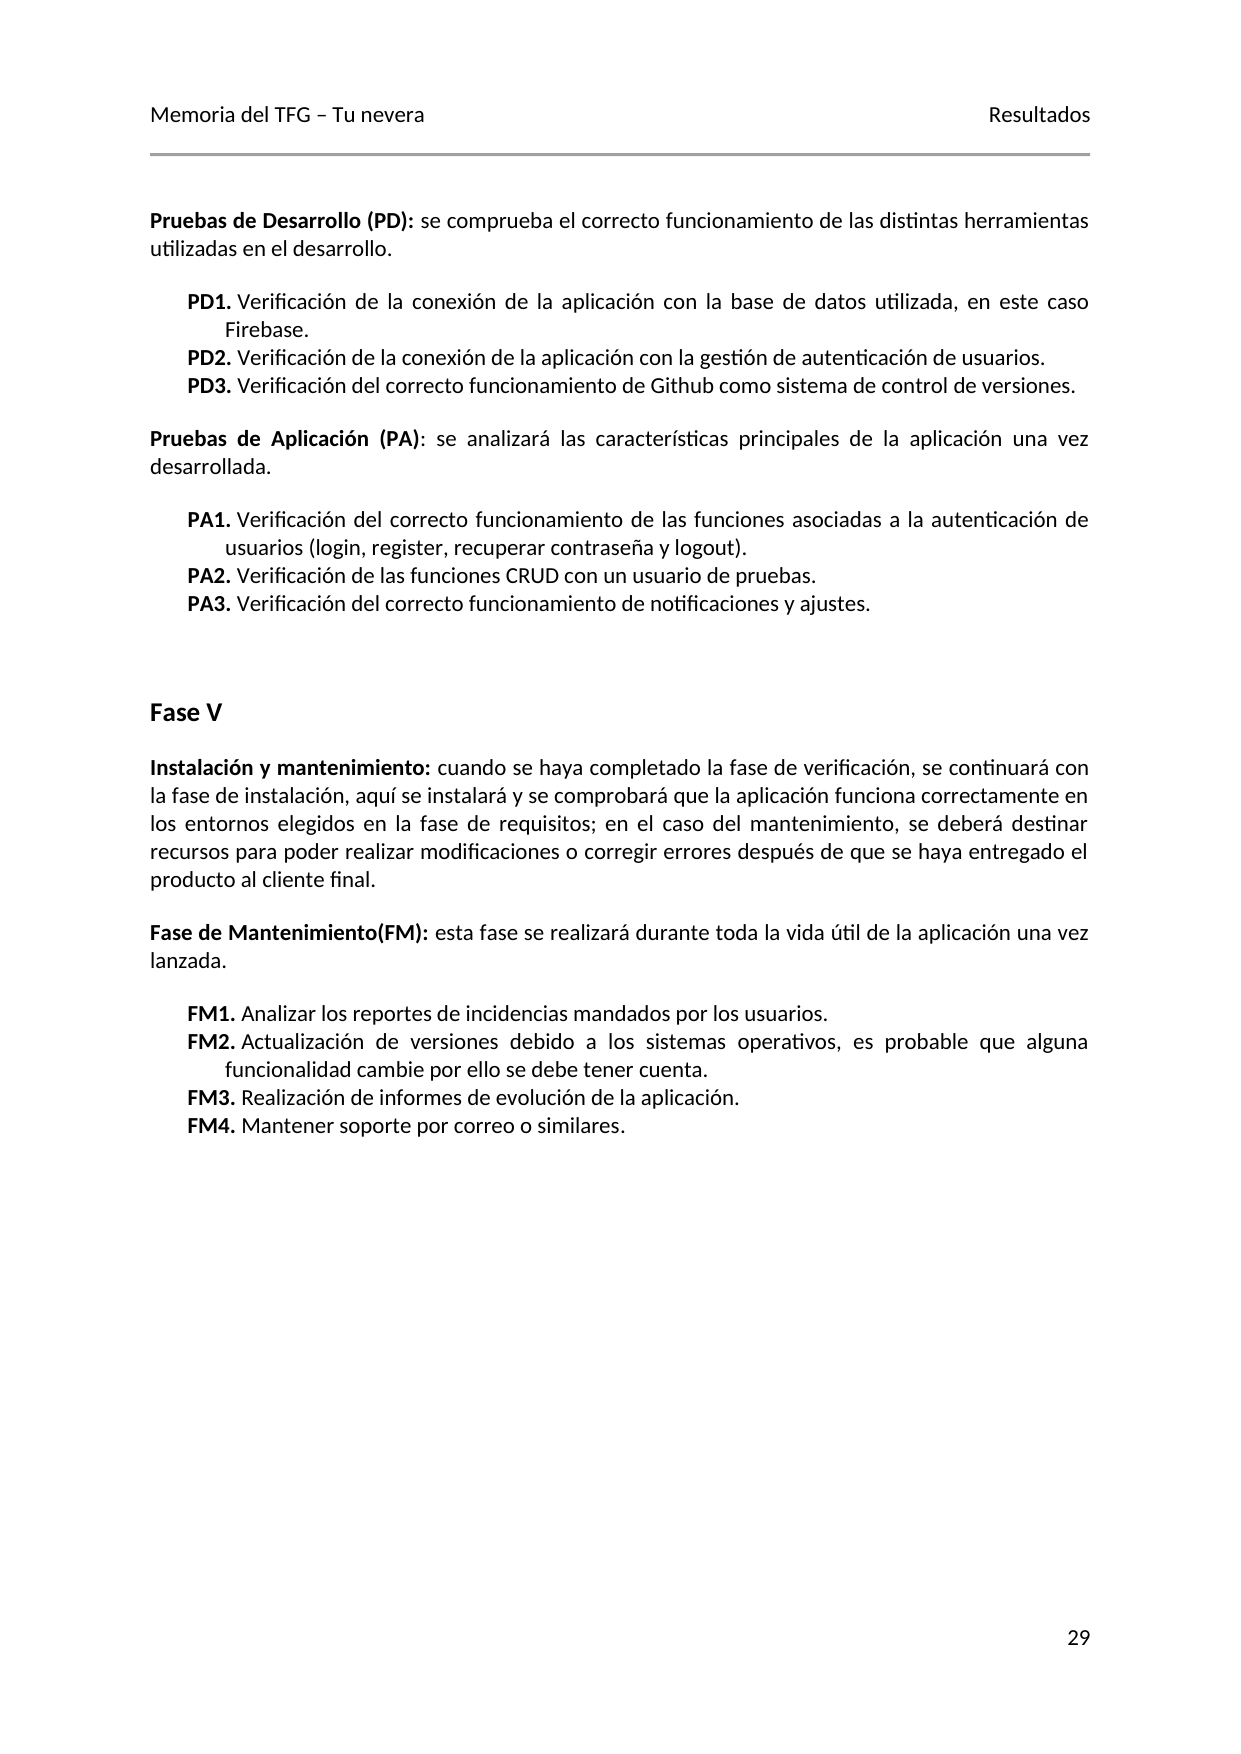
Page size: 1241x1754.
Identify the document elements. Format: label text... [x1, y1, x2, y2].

text Fase de Mantenimiento(FM): esta fase se realizará durante toda la vida útil de la aplicación una vez lanzada. [150, 918, 1090, 974]
list Mantener soporte por correo o similares. [187, 1112, 1090, 1139]
list Verificación de las funciones CRUD con un usuario de pruebas. [187, 561, 1090, 589]
list Verificación de la conexión de la aplicación con la base de datos utilizada, en este caso Firebase. [187, 287, 1090, 343]
list Verificación del correcto funcionamiento de notificaciones y ajustes. [187, 589, 1090, 617]
text Pruebas de Aplicación (PA): se analizará las características principales de la aplicación una vez desarrollada. [150, 424, 1090, 480]
text Fase V [150, 695, 1090, 728]
list Verificación del correcto funcionamiento de las funciones asociadas a la autenticación de usuarios (login, register, recuperar contraseña y logout). [187, 505, 1090, 561]
list Verificación del correcto funcionamiento de Github como sistema de control de versiones. [187, 371, 1090, 399]
list Analizar los reportes de incidencias mandados por los usuarios. [187, 999, 1090, 1027]
list Actualización de versiones debido a los sistemas operativos, es probable que alguna funcionalidad cambie por ello se debe tener cuenta. [187, 1027, 1090, 1083]
list Realización de informes de evolución de la aplicación. [187, 1083, 1090, 1112]
list Verificación de la conexión de la aplicación con la gestión de autenticación de usuarios. [187, 343, 1090, 371]
text Instalación y mantenimiento: cuando se haya completado la fase de verificación, se continuará con la fase de instalación, aquí se instalará y se comprobará que la aplicación funciona correctamente en los entornos elegidos en la fase de requisitos; en el caso del mantenimiento, se deberá destinar recursos para poder realizar modificaciones o corregir errores después de que se haya entregado el producto al cliente final. [150, 753, 1090, 893]
text Pruebas de Desarrollo (PD): se comprueba el correcto funcionamiento de las distintas herramientas utilizadas en el desarrollo. [150, 206, 1090, 262]
